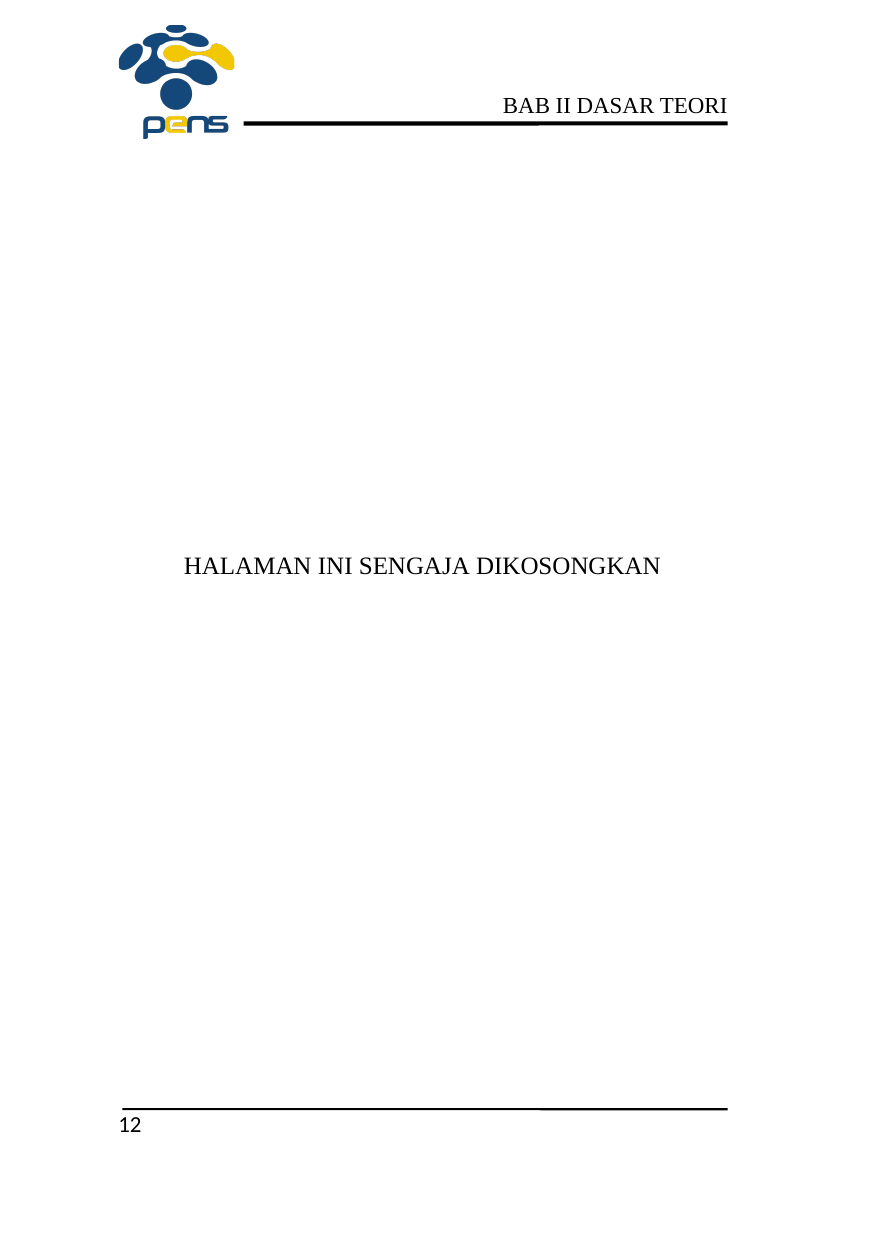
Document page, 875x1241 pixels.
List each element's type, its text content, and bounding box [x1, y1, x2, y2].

text HALAMAN INI SENGAJA DIKOSONGKAN [118, 551, 726, 580]
picture [118, 25, 235, 139]
